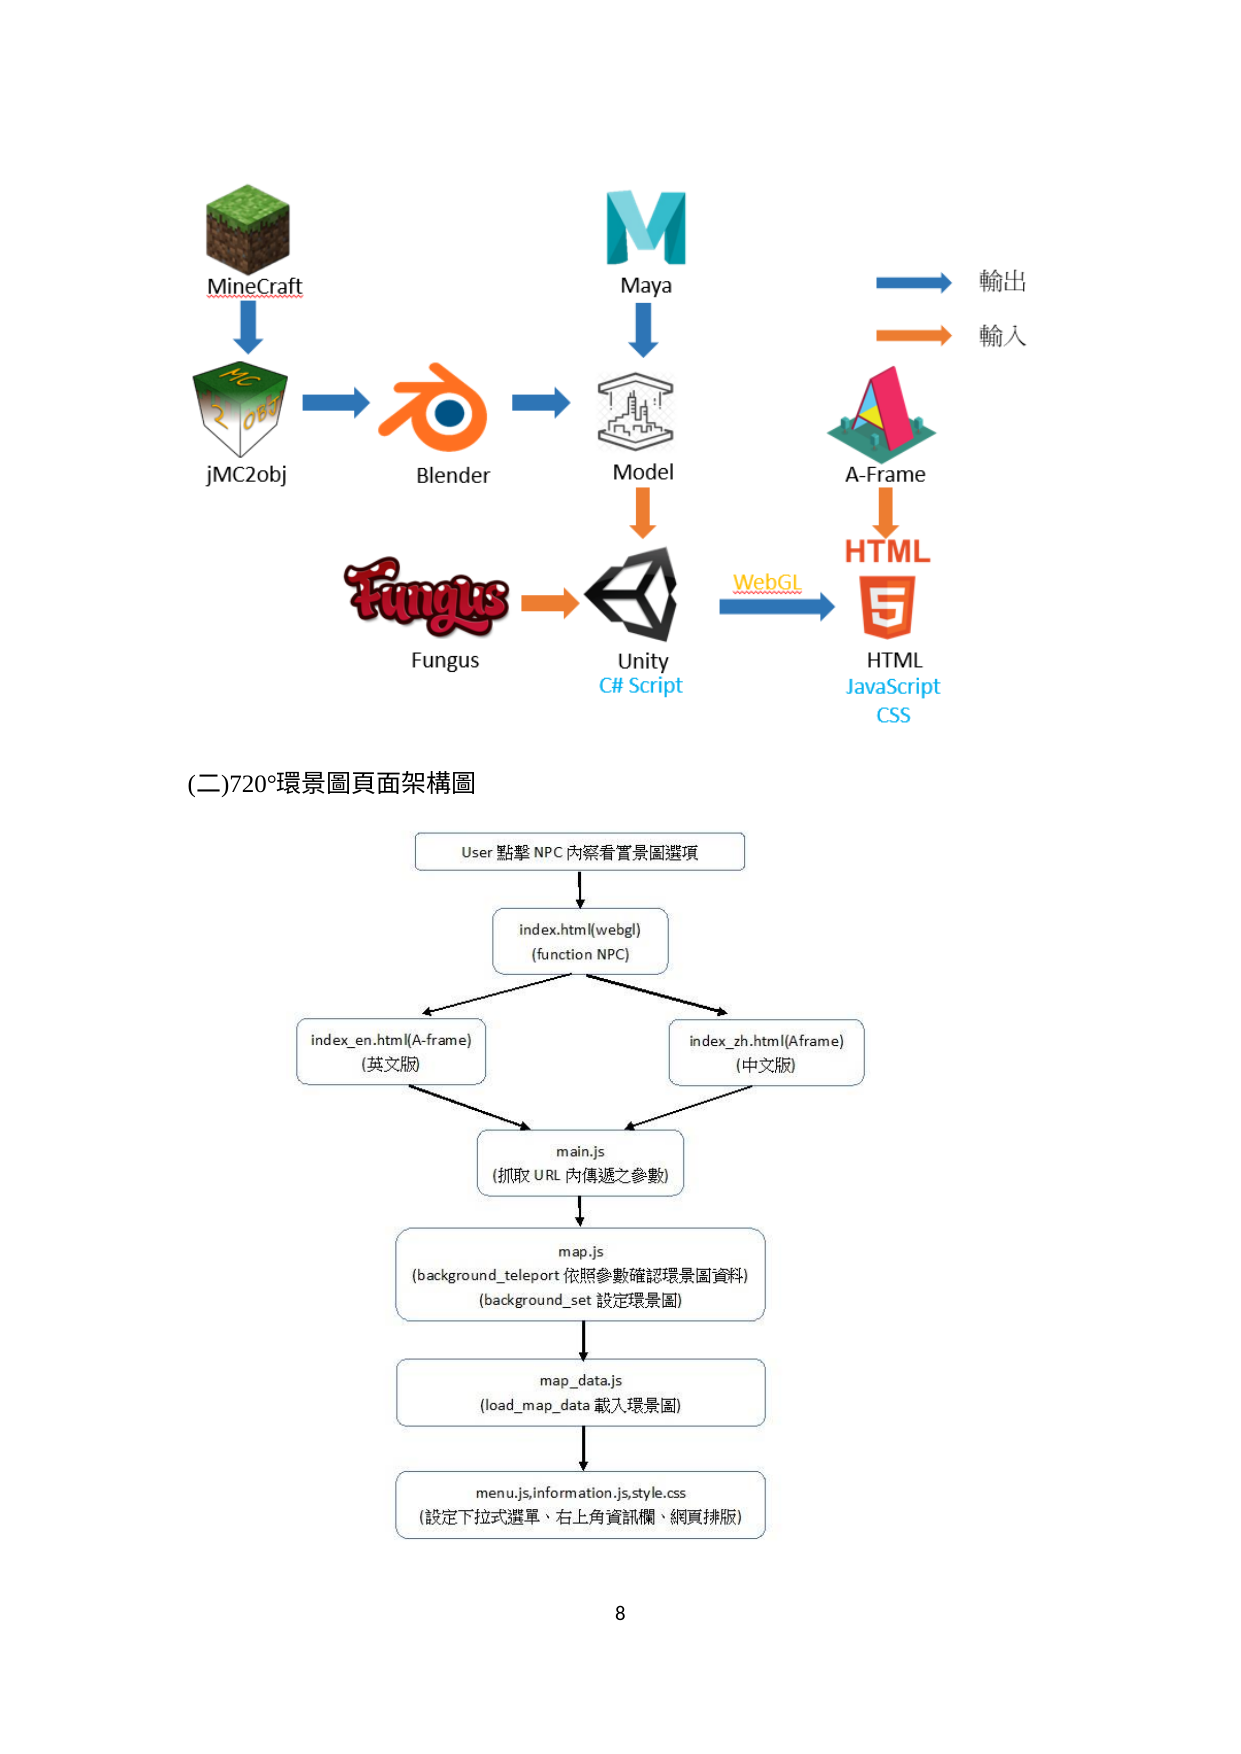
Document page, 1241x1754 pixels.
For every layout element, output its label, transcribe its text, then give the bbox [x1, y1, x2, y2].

picture [187, 162, 1053, 742]
picture [286, 814, 871, 1570]
text (二)720°環景圖頁面架構圖 [187, 762, 1053, 800]
